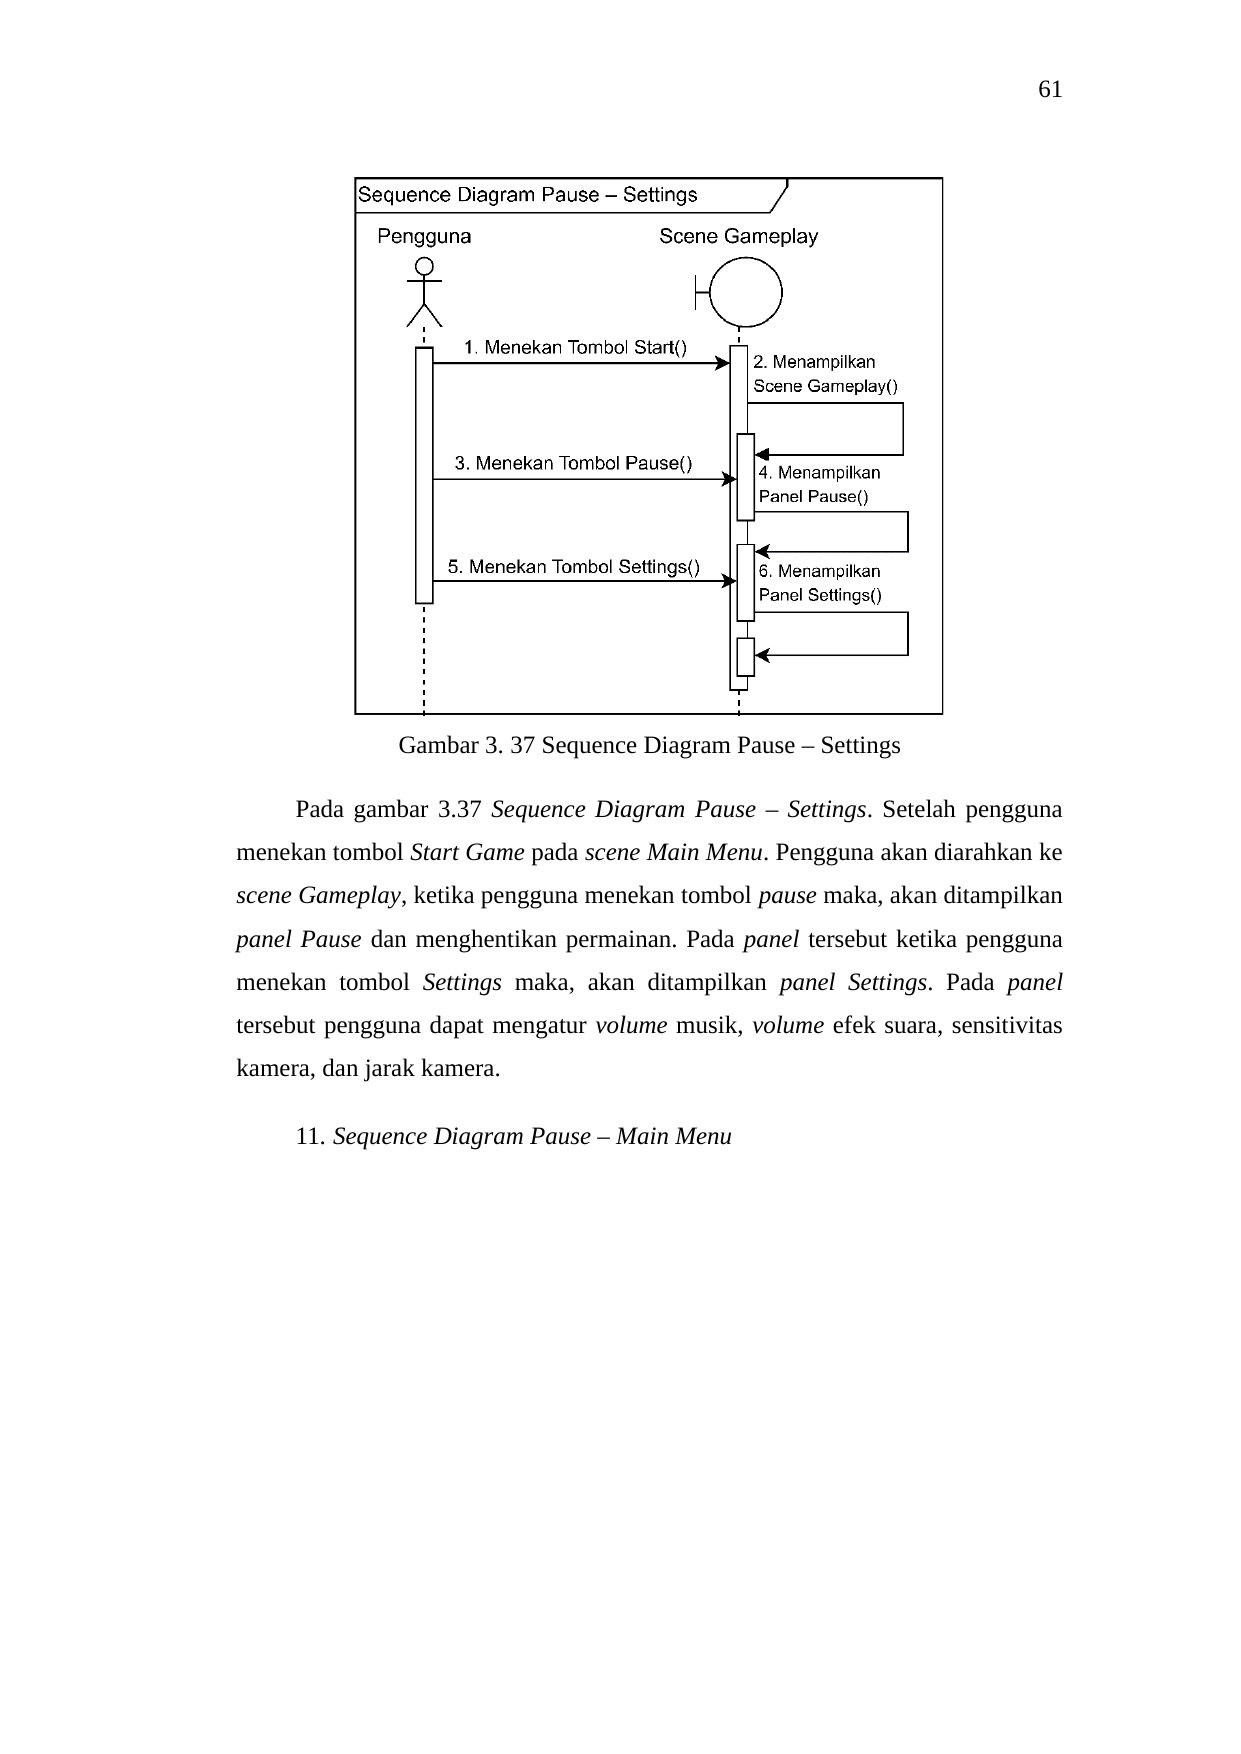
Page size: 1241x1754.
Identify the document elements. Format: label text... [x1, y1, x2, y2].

text Gambar 3. 37 Sequence Diagram Pause – Settings [236, 730, 1063, 759]
picture [354, 177, 945, 717]
list Sequence Diagram Pause – Main Menu [295, 1121, 1063, 1150]
text Pada gambar 3.37 Sequence Diagram Pause – Settings. Setelah pengguna menekan tombol Start Game pada scene Main Menu. Pengguna akan diarahkan ke scene Gameplay, ketika pengguna menekan tombol pause maka, akan ditampilkan panel Pause dan menghentikan permainan. Pada panel tersebut ketika pengguna menekan tombol Settings maka, akan ditampilkan panel Settings. Pada panel tersebut pengguna dapat mengatur volume musik, volume efek suara, sensitivitas kamera, dan jarak kamera. [236, 794, 1063, 1082]
